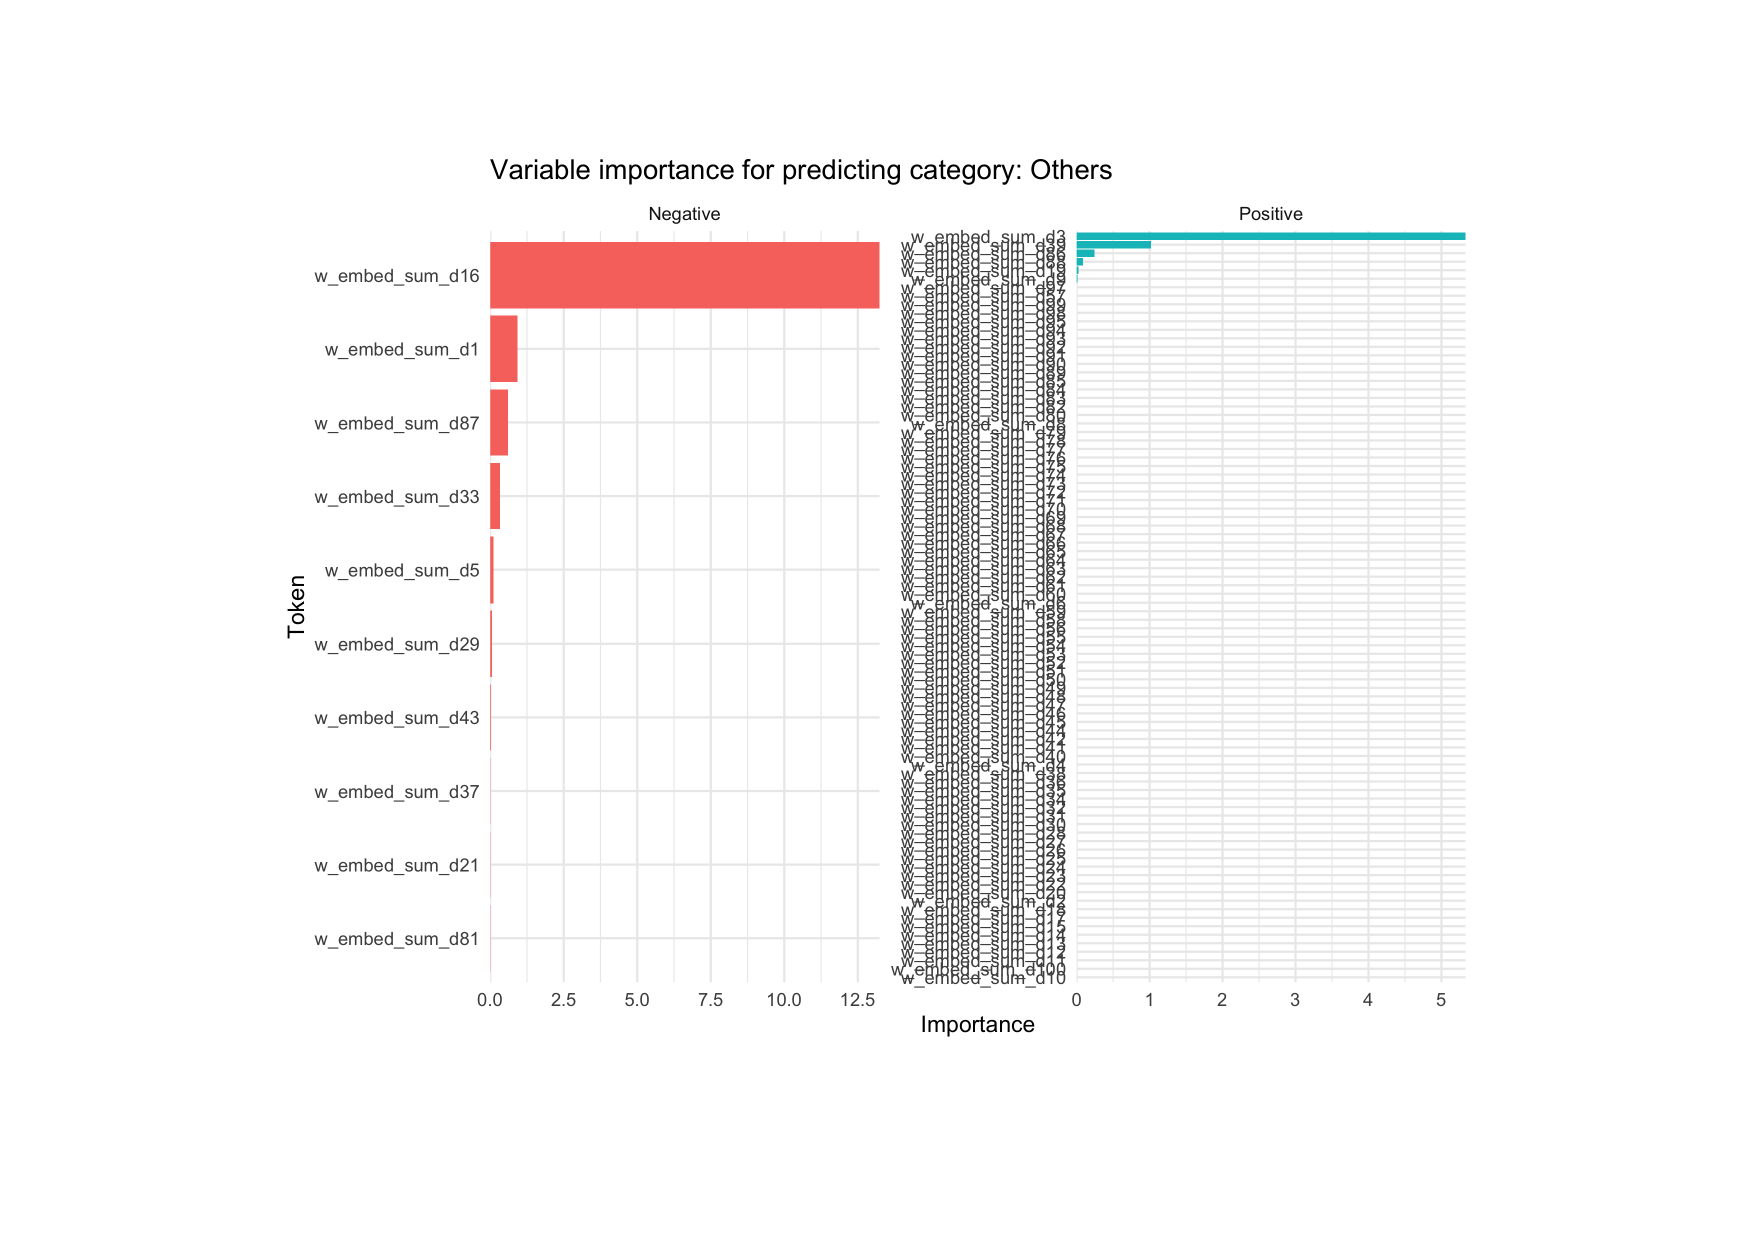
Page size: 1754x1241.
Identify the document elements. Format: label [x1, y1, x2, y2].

picture [277, 147, 1477, 1048]
